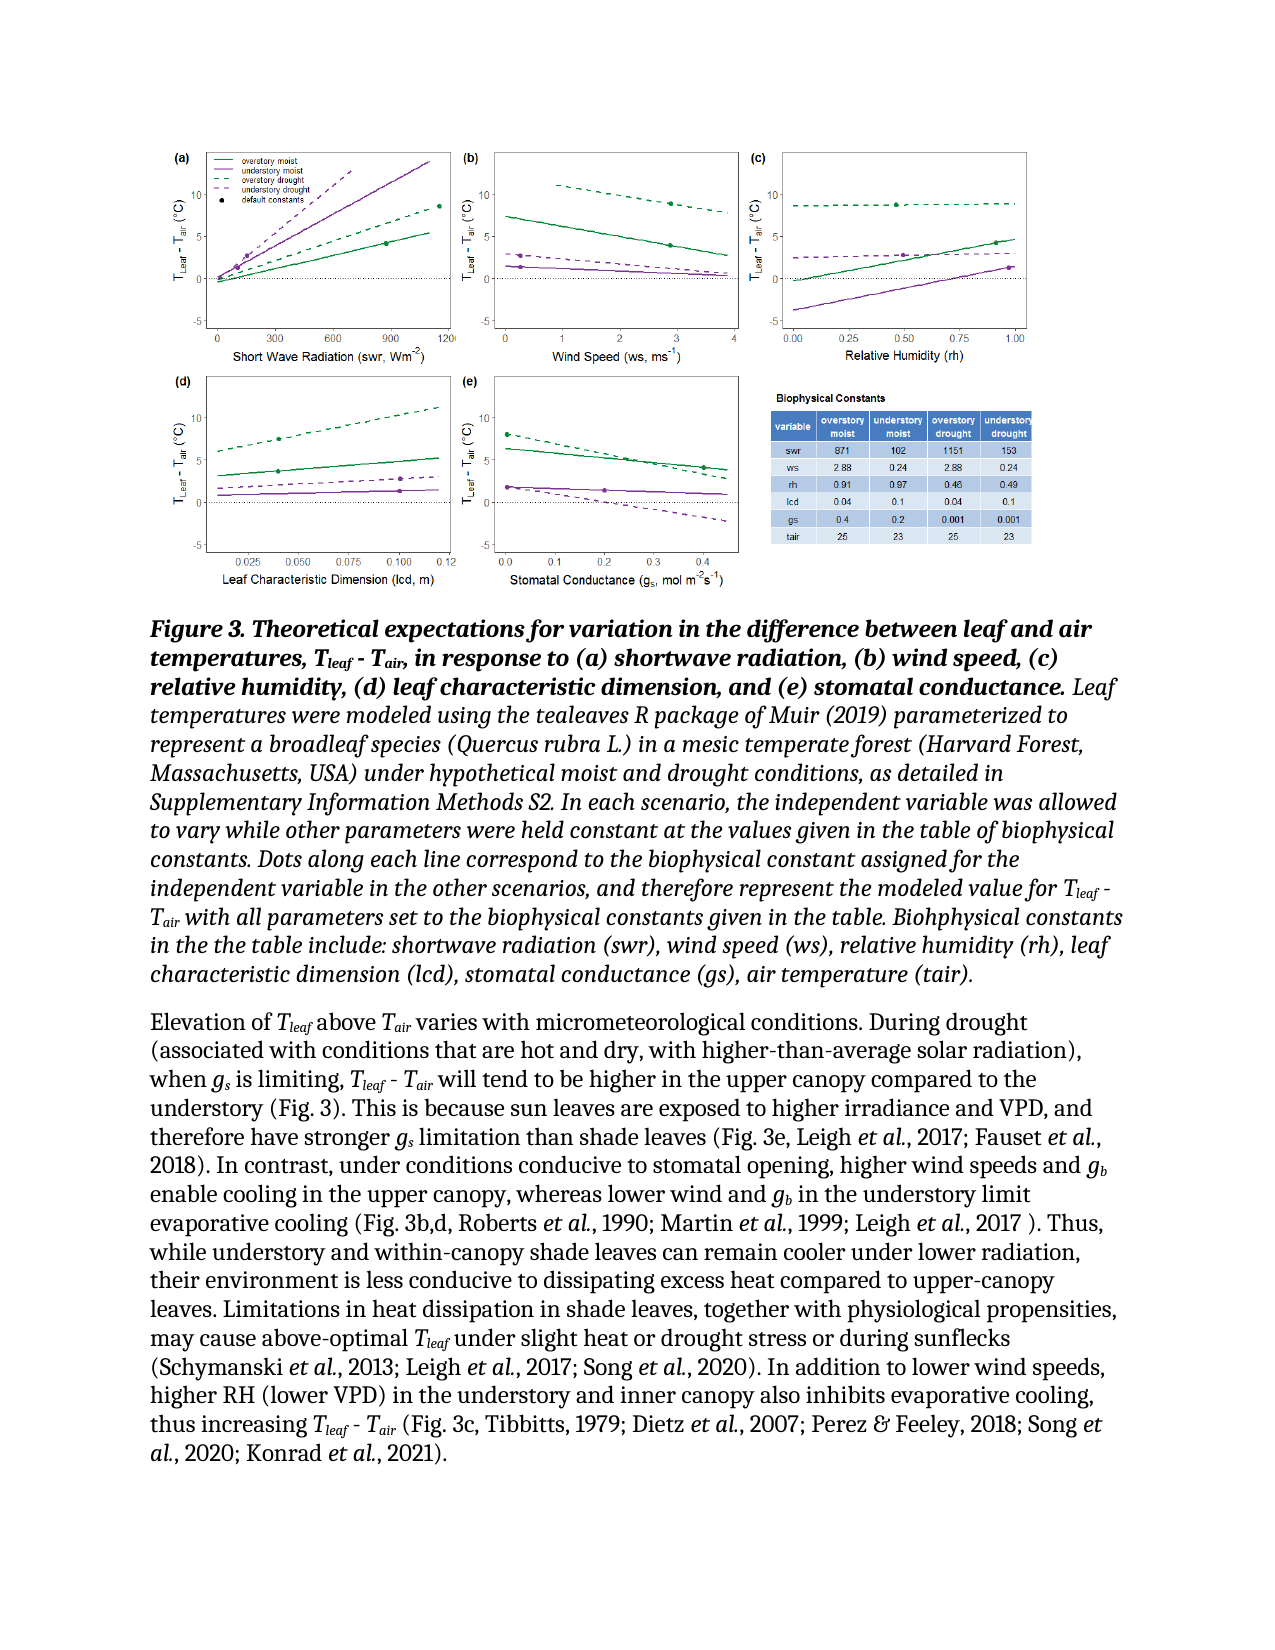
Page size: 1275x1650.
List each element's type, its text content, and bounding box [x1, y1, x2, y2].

picture [168, 150, 1044, 595]
text Figure 3. Theoretical expectations for variation in the difference between leaf and air temperatures, Tleaf - Tair, in response to (a) shortwave radiation, (b) wind speed, (c) relative humidity, (d) leaf characteristic dimension, and (e) stomatal conductance. Leaf temperatures were modeled using the tealeaves R package of Muir (2019) parameterized to represent a broadleaf species (Quercus rubra L.) in a mesic temperate forest (Harvard Forest, Massachusetts, USA) under hypothetical moist and drought conditions, as detailed in Supplementary Information Methods S2. In each scenario, the independent variable was allowed to vary while other parameters were held constant at the values given in the table of biophysical constants. Dots along each line correspond to the biophysical constant assigned for the independent variable in the other scenarios, and therefore represent the modeled value for Tleaf - Tair with all parameters set to the biophysical constants given in the table. Biohphysical constants in the the table include: shortwave radiation (swr), wind speed (ws), relative humidity (rh), leaf characteristic dimension (lcd), stomatal conductance (gs), air temperature (tair). [150, 615, 1125, 989]
text Elevation of Tleaf above Tair varies with micrometeorological conditions. During drought (associated with conditions that are hot and dry, with higher-than-average solar radiation), when gs is limiting, Tleaf - Tair will tend to be higher in the upper canopy compared to the understory (Fig. 3). This is because sun leaves are exposed to higher irradiance and VPD, and therefore have stronger gs limitation than shade leaves (Fig. 3e, Leigh et al., 2017; Fauset et al., 2018). In contrast, under conditions conducive to stomatal opening, higher wind speeds and gb enable cooling in the upper canopy, whereas lower wind and gb in the understory limit evaporative cooling (Fig. 3b,d, Roberts et al., 1990; Martin et al., 1999; Leigh et al., 2017 ). Thus, while understory and within-canopy shade leaves can remain cooler under lower radiation, their environment is less conducive to dissipating excess heat compared to upper-canopy leaves. Limitations in heat dissipation in shade leaves, together with physiological propensities, may cause above-optimal Tleaf under slight heat or drought stress or during sunflecks (Schymanski et al., 2013; Leigh et al., 2017; Song et al., 2020). In addition to lower wind speeds, higher RH (lower VPD) in the understory and inner canopy also inhibits evaporative cooling, thus increasing Tleaf - Tair (Fig. 3c, Tibbitts, 1979; Dietz et al., 2007; Perez & Feeley, 2018; Song et al., 2020; Konrad et al., 2021). [150, 1007, 1125, 1467]
